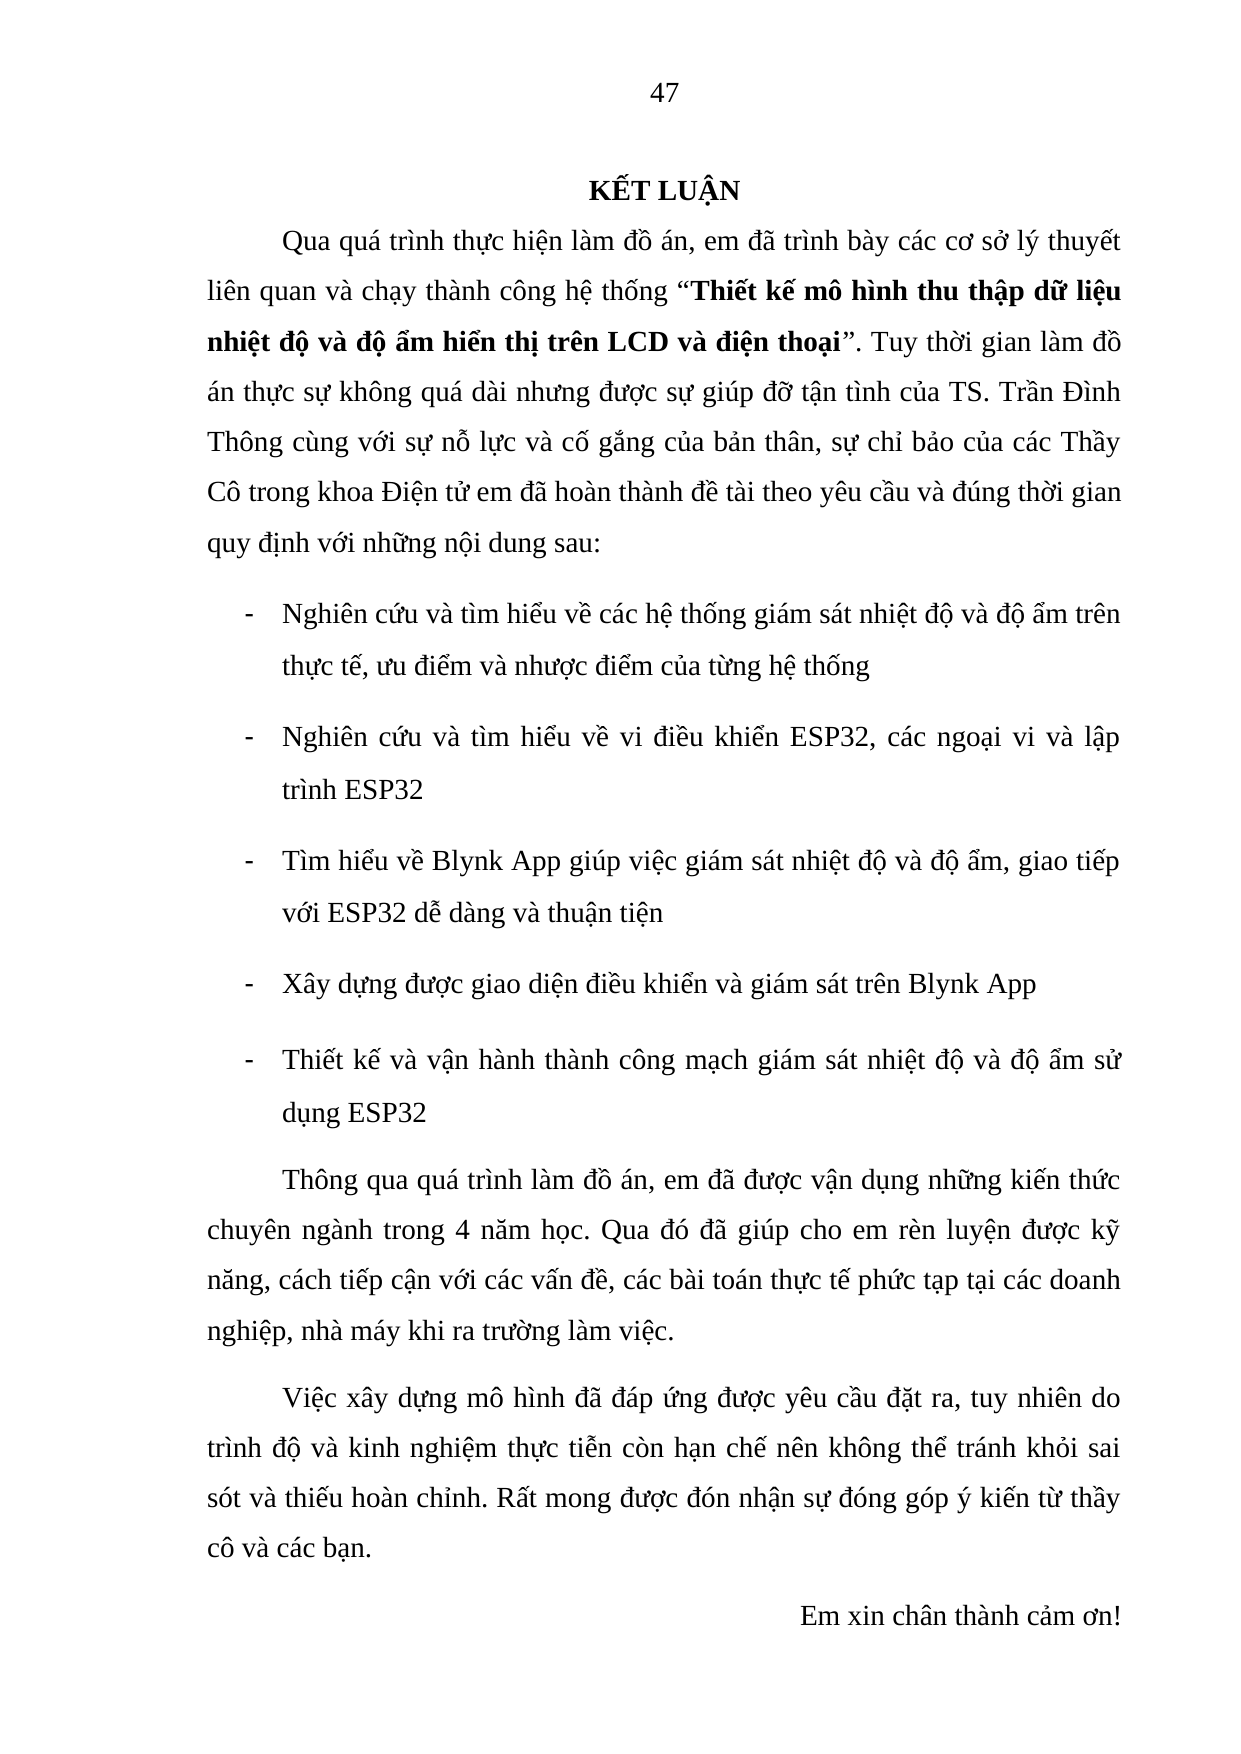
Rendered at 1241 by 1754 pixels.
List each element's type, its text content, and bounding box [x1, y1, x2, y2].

subtitle KẾT LUẬN [207, 173, 1122, 206]
list Tìm hiểu về Blynk App giúp việc giám sát nhiệt độ và độ ẩm, giao tiếp với ESP32 dễ dàng và thuận tiện [244, 839, 1122, 929]
text Em xin chân thành cảm ơn! [207, 1598, 1122, 1631]
list Nghiên cứu và tìm hiểu về các hệ thống giám sát nhiệt độ và độ ẩm trên thực tế, ưu điểm và nhược điểm của từng hệ thống [244, 592, 1122, 682]
text Việc xây dựng mô hình đã đáp ứng được yêu cầu đặt ra, tuy nhiên do trình độ và kinh nghiệm thực tiễn còn hạn chế nên không thể tránh khỏi sai sót và thiếu hoàn chỉnh. Rất mong được đón nhận sự đóng góp ý kiến từ thầy cô và các bạn. [207, 1380, 1122, 1564]
list Nghiên cứu và tìm hiểu về vi điều khiển ESP32, các ngoại vi và lập trình ESP32 [244, 715, 1122, 805]
text Thông qua quá trình làm đồ án, em đã được vận dụng những kiến thức chuyên ngành trong 4 năm học. Qua đó đã giúp cho em rèn luyện được kỹ năng, cách tiếp cận với các vấn đề, các bài toán thực tế phức tạp tại các doanh nghiệp, nhà máy khi ra trường làm việc. [207, 1162, 1122, 1346]
text Qua quá trình thực hiện làm đồ án, em đã trình bày các cơ sở lý thuyết liên quan và chạy thành công hệ thống “Thiết kế mô hình thu thập dữ liệu nhiệt độ và độ ẩm hiển thị trên LCD và điện thoại”. Tuy thời gian làm đồ án thực sự không quá dài nhưng được sự giúp đỡ tận tình của TS. Trần Đình Thông cùng với sự nỗ lực và cố gắng của bản thân, sự chỉ bảo của các Thầy Cô trong khoa Điện tử em đã hoàn thành đề tài theo yêu cầu và đúng thời gian quy định với những nội dung sau: [207, 223, 1122, 558]
list Thiết kế và vận hành thành công mạch giám sát nhiệt độ và độ ẩm sử dụng ESP32 [244, 1038, 1122, 1128]
list Xây dựng được giao diện điều khiển và giám sát trên Blynk App [244, 962, 1122, 1002]
